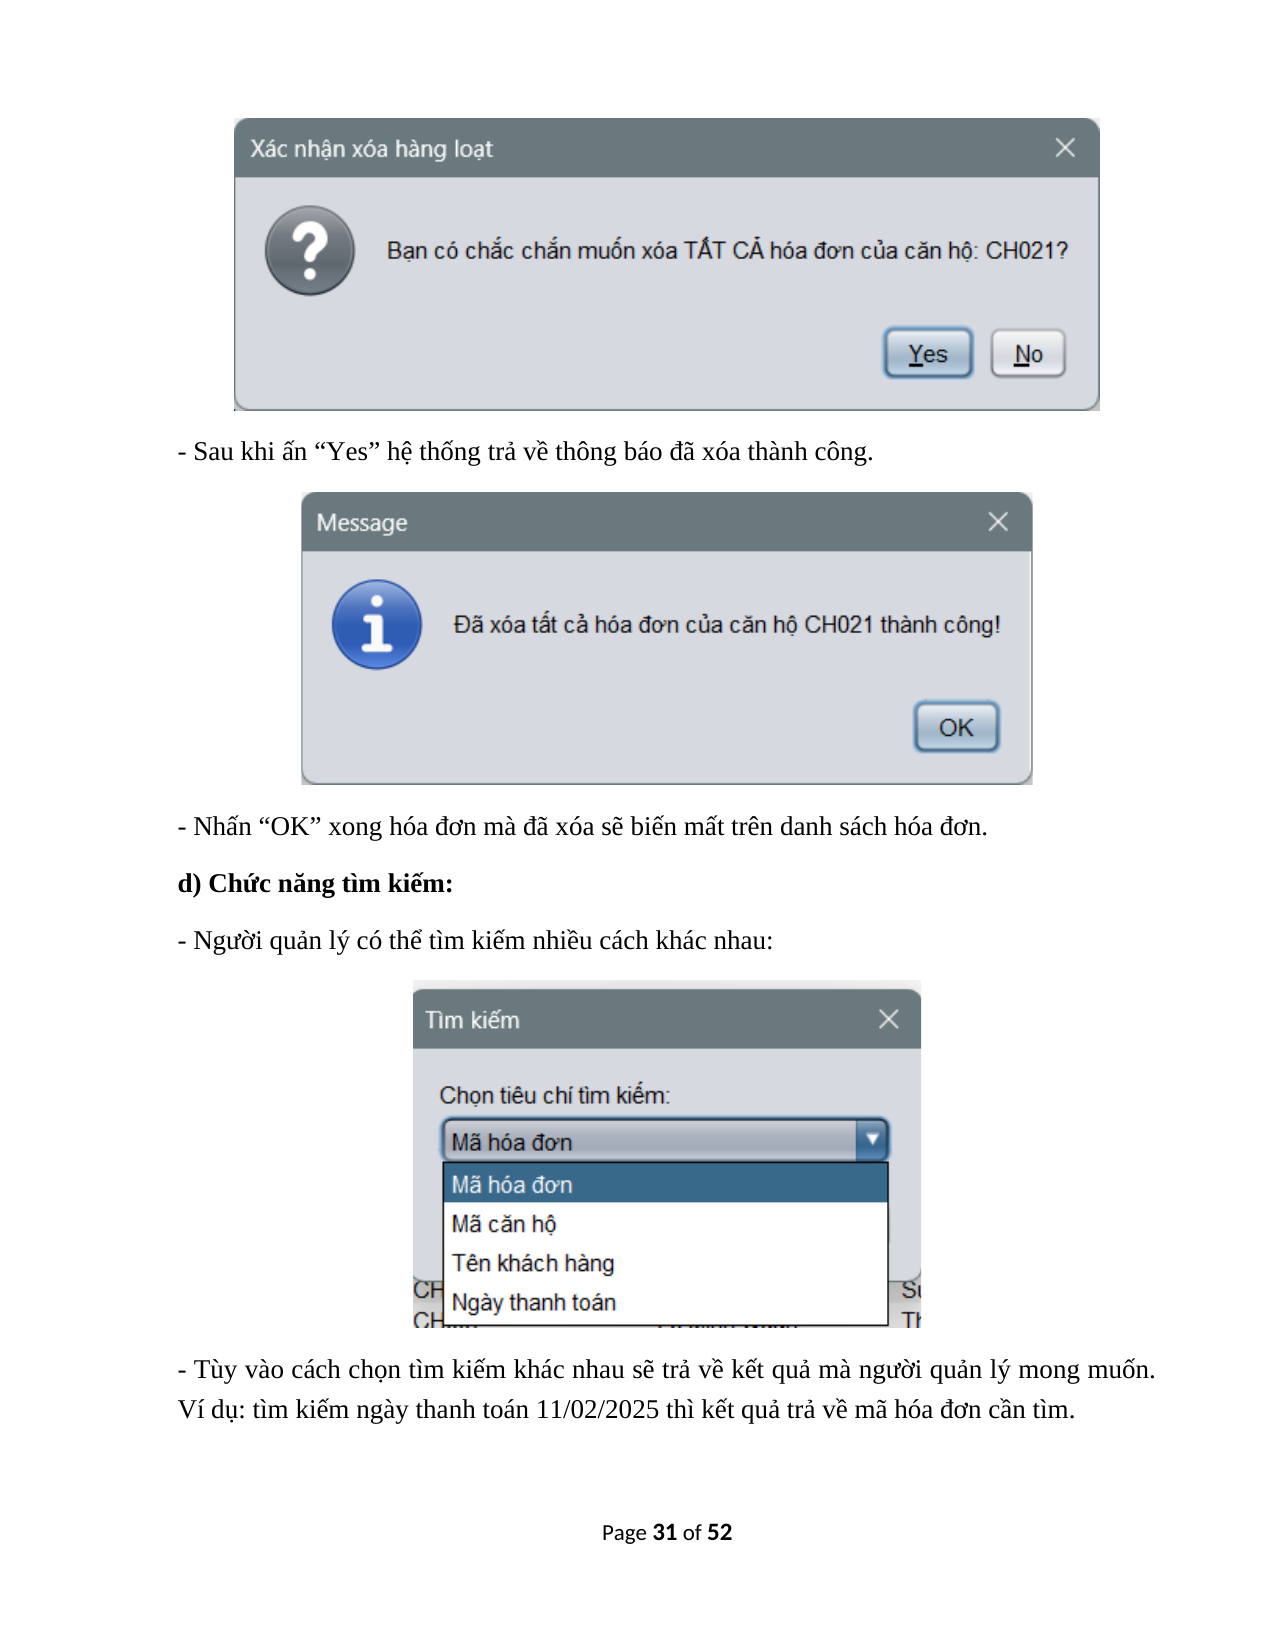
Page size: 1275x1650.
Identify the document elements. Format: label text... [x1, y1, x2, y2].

text - Người quản lý có thể tìm kiếm nhiều cách khác nhau: [177, 924, 1157, 955]
text - Nhấn “OK” xong hóa đơn mà đã xóa sẽ biến mất trên danh sách hóa đơn. [177, 809, 1157, 841]
text - Tùy vào cách chọn tìm kiếm khác nhau sẽ trả về kết quả mà người quản lý mong muốn. Ví dụ: tìm kiếm ngày thanh toán 11/02/2025 thì kết quả trả về mã hóa đơn cần tìm. [177, 1353, 1157, 1424]
text - Sau khi ấn “Yes” hệ thống trả về thông báo đã xóa thành công. [177, 435, 1157, 466]
picture [301, 492, 1033, 785]
picture [234, 118, 1100, 411]
picture [413, 980, 922, 1328]
text d) Chức năng tìm kiếm: [177, 867, 1157, 898]
